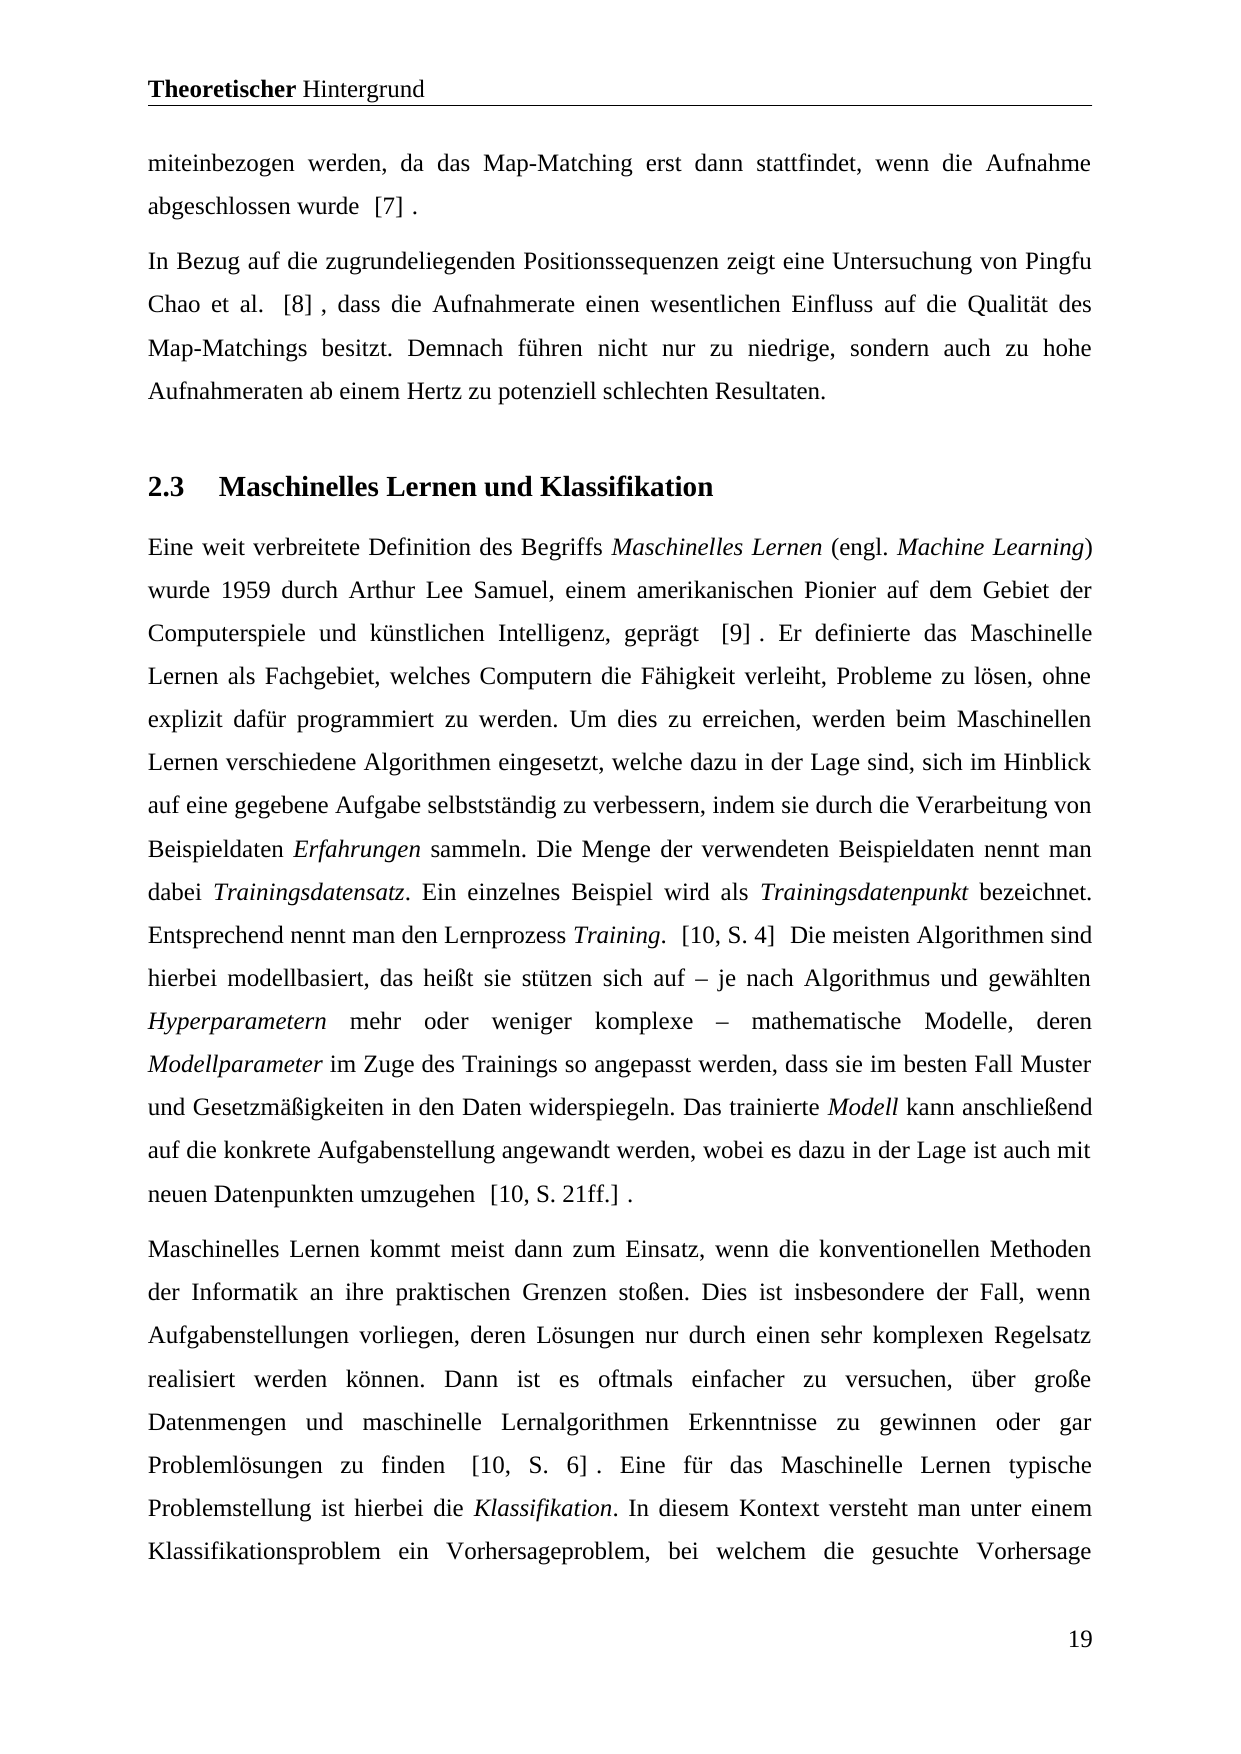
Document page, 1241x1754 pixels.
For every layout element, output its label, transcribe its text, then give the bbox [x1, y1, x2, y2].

text In Bezug auf die zugrundeliegenden Positionssequenzen zeigt eine Untersuchung von Pingfu Chao et al. , dass die Aufnahmerate einen wesentlichen Einfluss auf die Qualität des Map-Matchings besitzt. Demnach führen nicht nur zu niedrige, sondern auch zu hohe Aufnahmeraten ab einem Hertz zu potenziell schlechten Resultaten. [148, 246, 1092, 404]
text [148, 1234, 1092, 1565]
text Eine weit verbreitete Definition des Begriffs Maschinelles Lernen (engl. Machine Learning) wurde 1959 durch Arthur Lee Samuel, einem amerikanischen Pionier auf dem Gebiet der Computerspiele und künstlichen Intelligenz, geprägt . Er definierte das Maschinelle Lernen als Fachgebiet, welches Computern die Fähigkeit verleiht, Probleme zu lösen, ohne explizit dafür programmiert zu werden. Um dies zu erreichen, werden beim Maschinellen Lernen verschiedene Algorithmen eingesetzt, welche dazu in der Lage sind, sich im Hinblick auf eine gegebene Aufgabe selbstständig zu verbessern, indem sie durch die Verarbeitung von Beispieldaten Erfahrungen sammeln. Die Menge der verwendeten Beispieldaten nennt man dabei Trainingsdatensatz. Ein einzelnes Beispiel wird als Trainingsdatenpunkt bezeichnet. Entsprechend nennt man den Lernprozess Training. Die meisten Algorithmen sind hierbei modellbasiert, das heißt sie stützen sich auf – je nach Algorithmus und gewählten Hyperparametern mehr oder weniger komplexe – mathematische Modelle, deren Modellparameter im Zuge des Trainings so angepasst werden, dass sie im besten Fall Muster und Gesetzmäßigkeiten in den Daten widerspiegeln. Das trainierte Modell kann anschließend auf die konkrete Aufgabenstellung angewandt werden, wobei es dazu in der Lage ist auch mit neuen Datenpunkten umzugehen . [148, 532, 1092, 1207]
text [148, 148, 1092, 219]
subtitle Maschinelles Lernen und Klassifikation [148, 469, 1092, 502]
